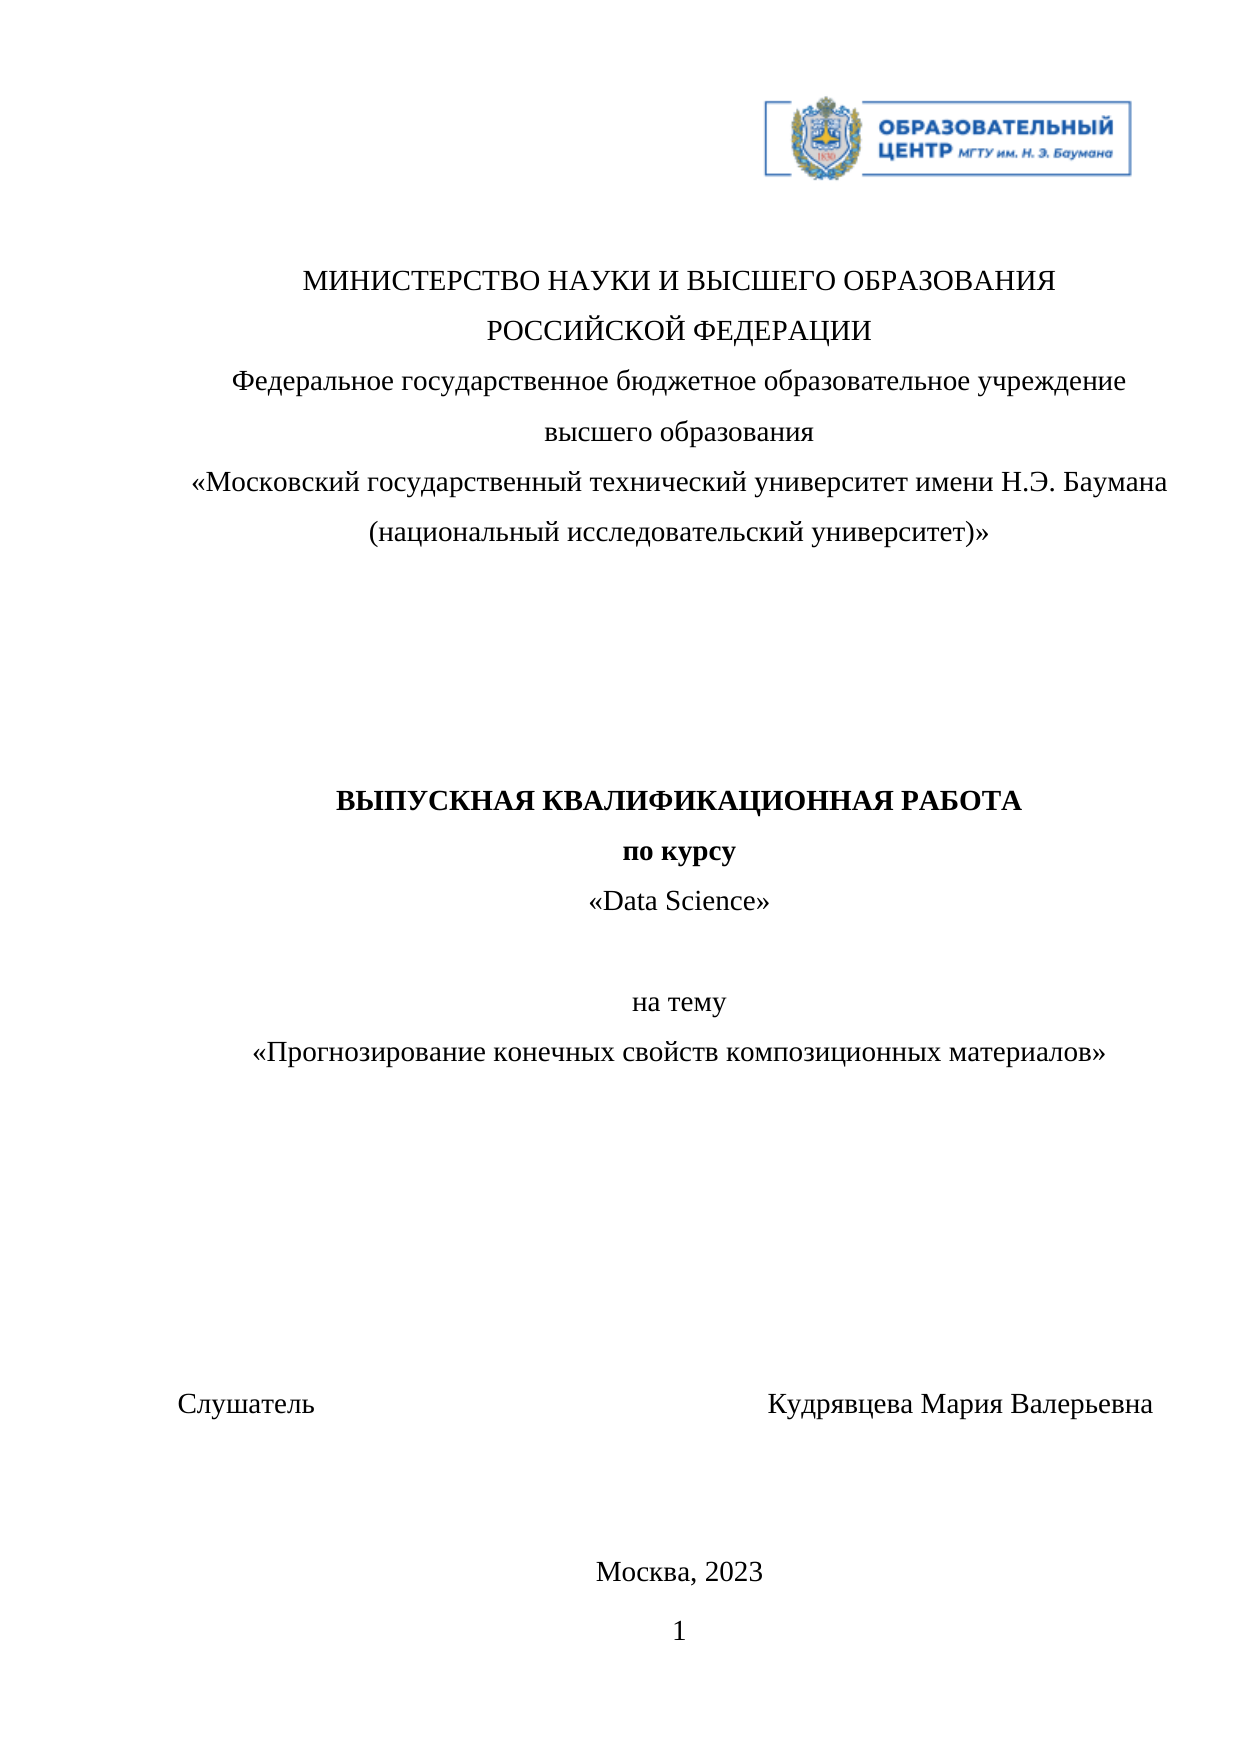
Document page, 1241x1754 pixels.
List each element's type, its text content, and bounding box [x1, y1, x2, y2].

text РОССИЙСКОЙ ФЕДЕРАЦИИ [177, 313, 1181, 347]
text Слушатель Кудрявцева Мария Валерьевна [177, 1386, 1181, 1420]
text ВЫПУСКНАЯ КВАЛИФИКАЦИОННАЯ РАБОТА [177, 783, 1181, 816]
text МИНИСТЕРСТВО НАУКИ И ВЫСШЕГО ОБРАЗОВАНИЯ [177, 263, 1181, 296]
text (национальный исследовательский университет)» [177, 514, 1181, 548]
text высшего образования [177, 414, 1181, 447]
text «Прогнозирование конечных свойств композиционных материалов» [177, 1034, 1181, 1068]
text Москва, 2023 [177, 1554, 1181, 1588]
text «Московский государственный технический университет имени Н.Э. Баумана [177, 464, 1181, 498]
text по курсу [177, 833, 1181, 867]
text на тему [177, 984, 1181, 1017]
text «Data Science» [177, 883, 1181, 917]
text Федеральное государственное бюджетное образовательное учреждение [177, 363, 1181, 397]
picture [734, 73, 1182, 196]
